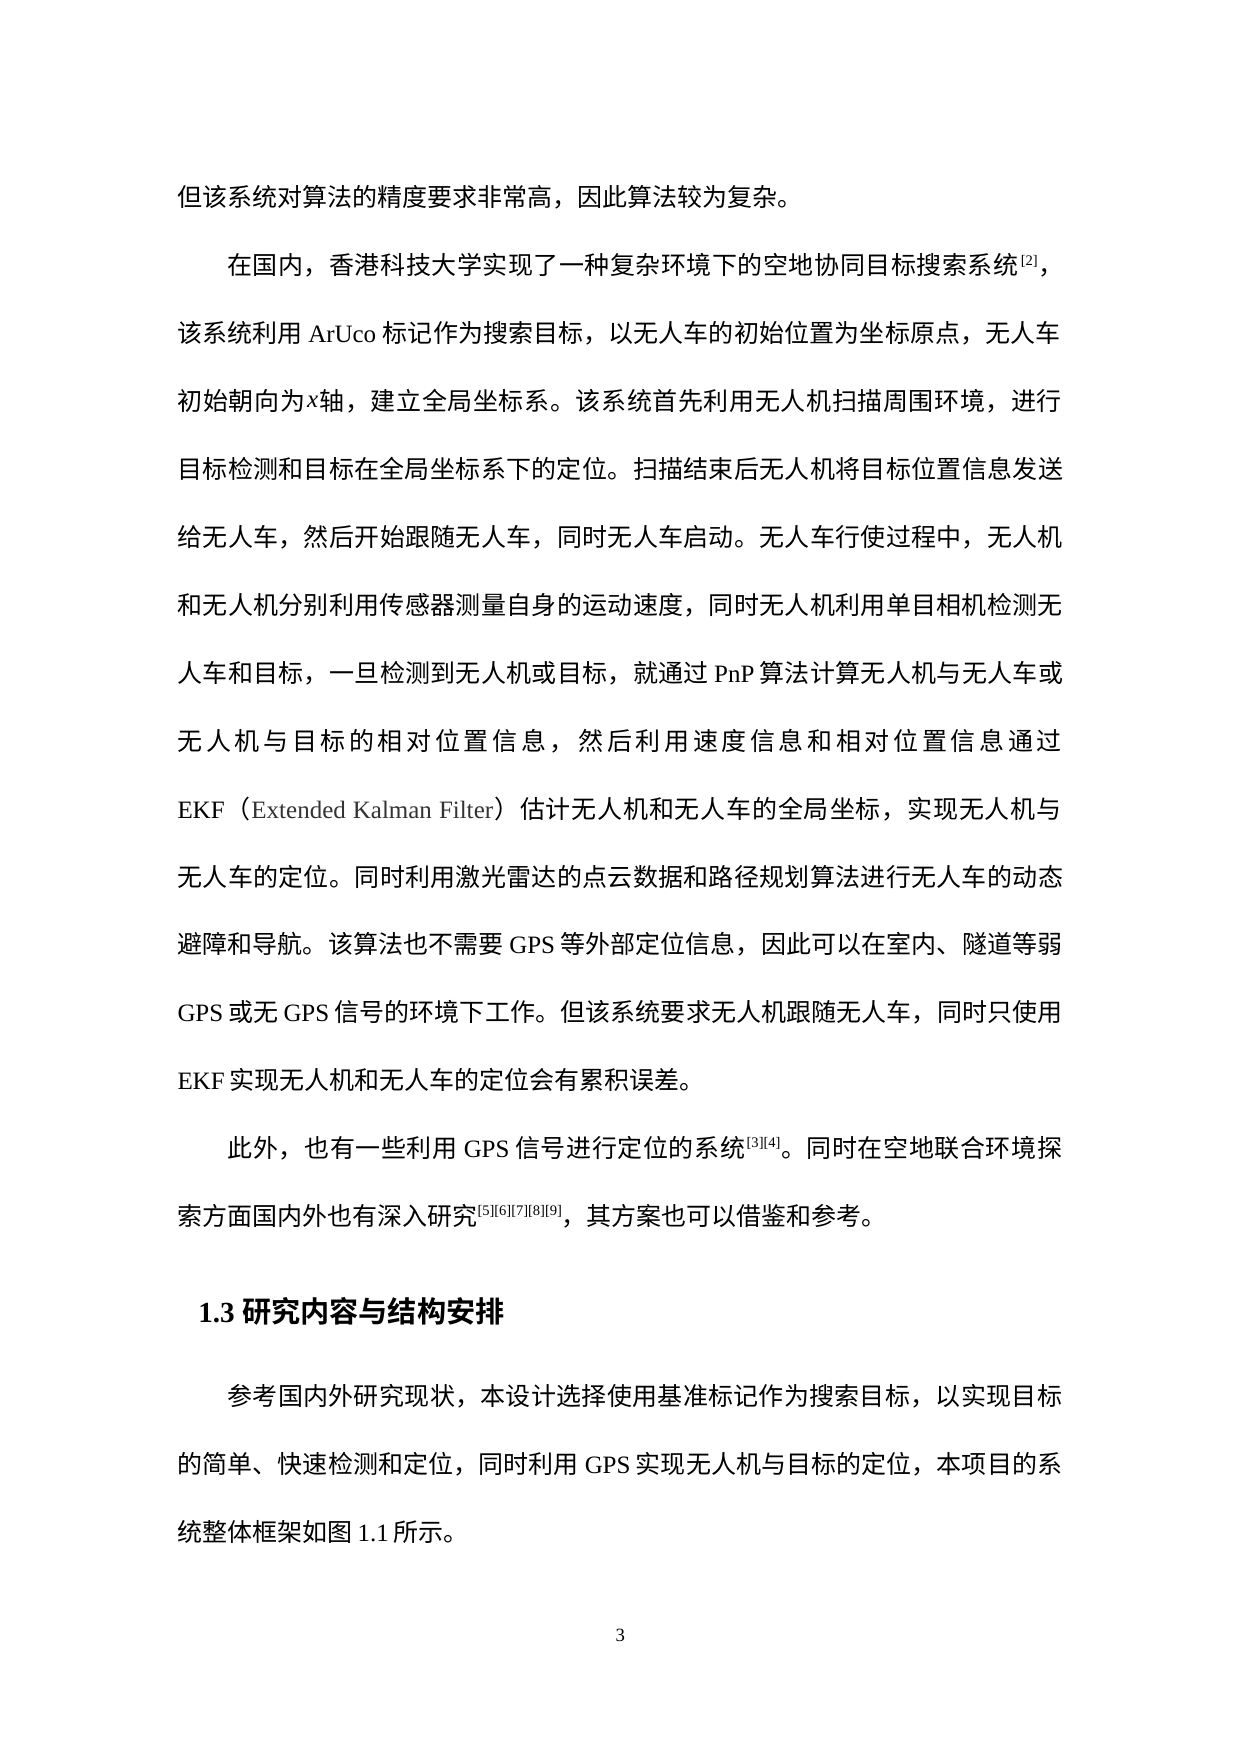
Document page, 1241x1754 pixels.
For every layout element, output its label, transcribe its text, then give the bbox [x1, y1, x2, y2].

subtitle 研究内容与结构安排 [177, 1276, 1063, 1344]
text 参考国内外研究现状，本设计选择使用基准标记作为搜索目标，以实现目标的简单、快速检测和定位，同时利用GPS实现无人机与目标的定位，本项目的系统整体框架如图1.1所示。 [177, 1361, 1063, 1564]
text 在国内，香港科技大学实现了一种复杂环境下的空地协同目标搜索系统[2]，该系统利用ArUco 标记作为搜索目标，以无人车的初始位置为坐标原点，无人车初始朝向为轴，建立全局坐标系。该系统首先利用无人机扫描周围环境，进行目标检测和目标在全局坐标系下的定位。扫描结束后无人机将目标位置信息发送给无人车，然后开始跟随无人车，同时无人车启动。无人车行使过程中，无人机和无人机分别利用传感器测量自身的运动速度，同时无人机利用单目相机检测无人车和目标，一旦检测到无人机或目标，就通过PnP算法计算无人机与无人车或无人机与目标的相对位置信息，然后利用速度信息和相对位置信息通过EKF（Extended Kalman Filter）估计无人机和无人车的全局坐标，实现无人机与无人车的定位。同时利用激光雷达的点云数据和路径规划算法进行无人车的动态避障和导航。该算法也不需要GPS等外部定位信息，因此可以在室内、隧道等弱GPS或无GPS信号的环境下工作。但该系统要求无人机跟随无人车，同时只使用EKF实现无人机和无人车的定位会有累积误差。 [177, 230, 1063, 1113]
text 此外，也有一些利用GPS信号进行定位的系统[3][4]。同时在空地联合环境探索方面国内外也有深入研究[5][6][7][8][9]，其方案也可以借鉴和参考。 [177, 1113, 1063, 1249]
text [177, 162, 1063, 230]
